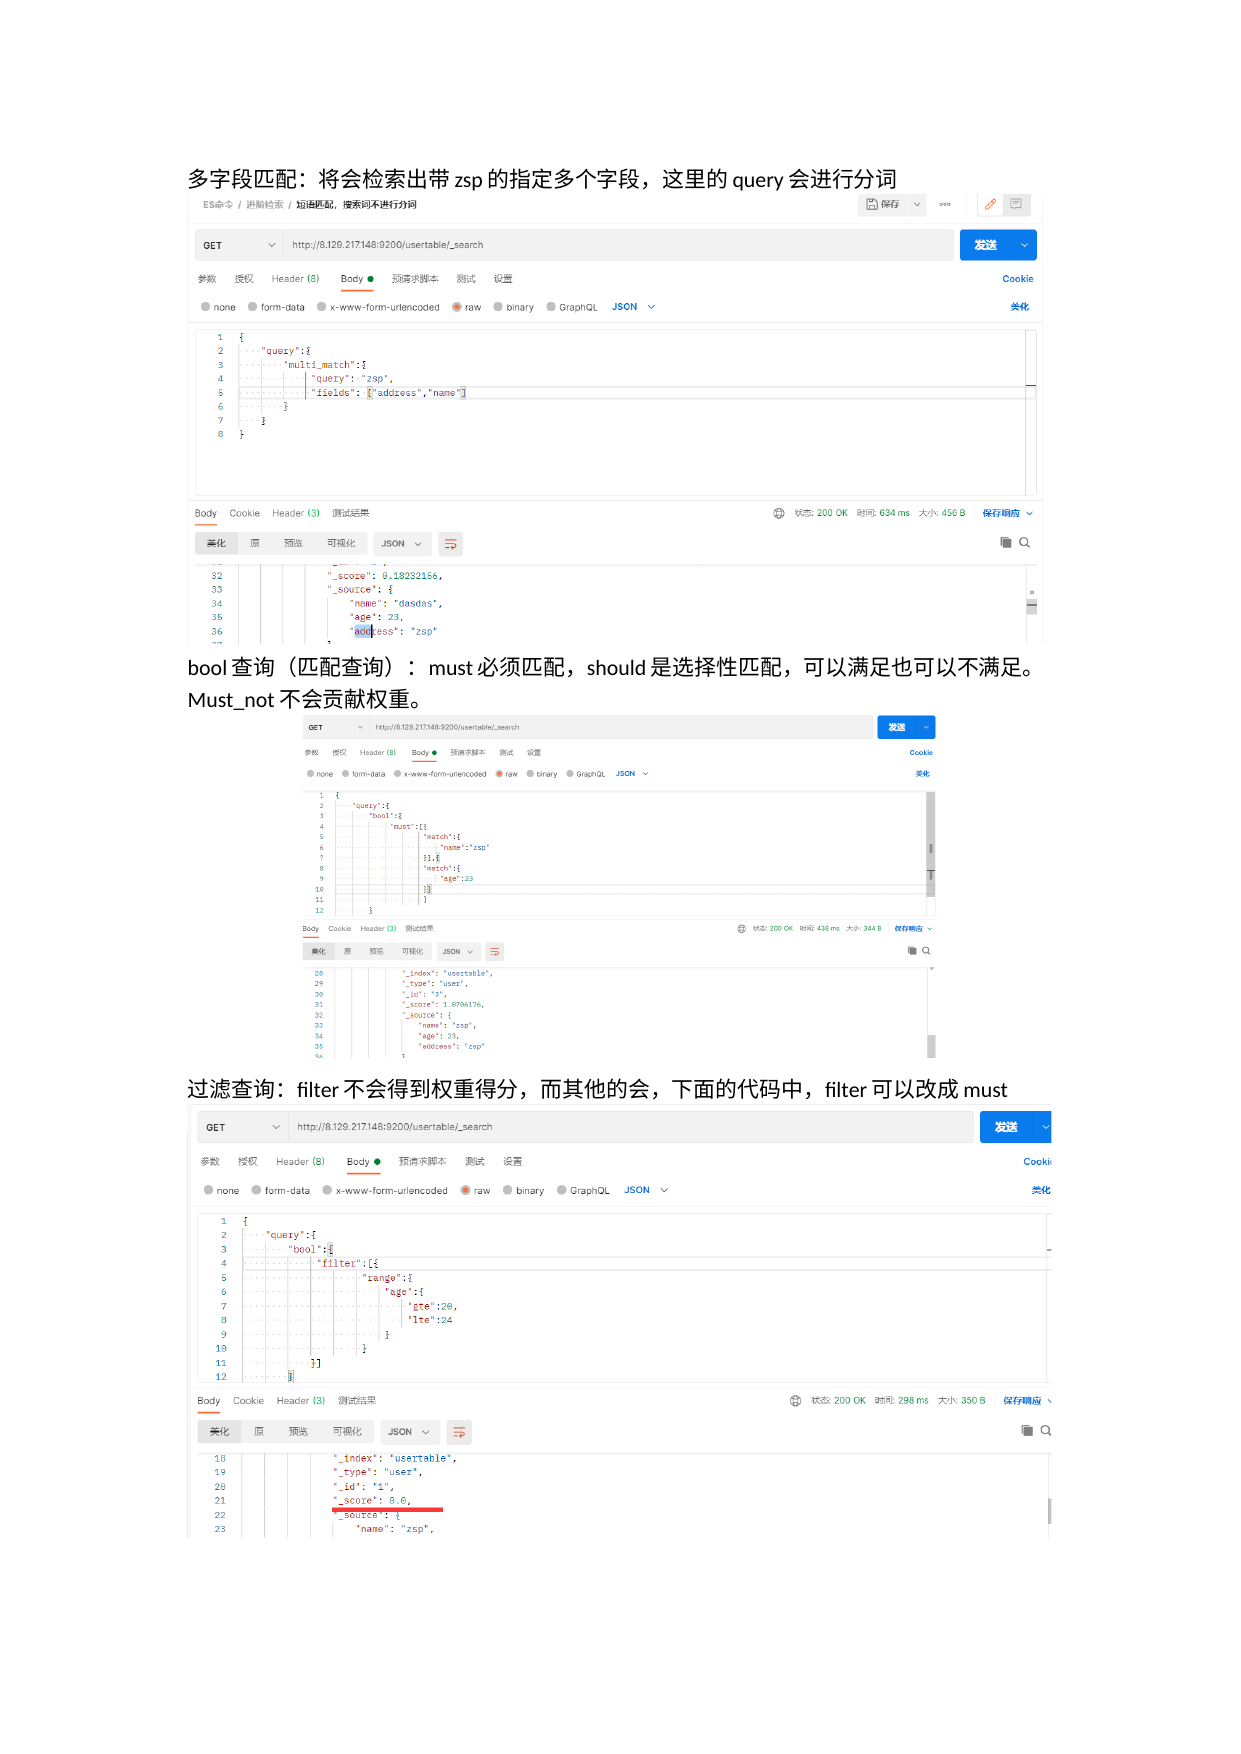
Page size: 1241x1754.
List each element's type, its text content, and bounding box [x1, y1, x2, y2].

picture [187, 194, 1052, 644]
list 多字段匹配：将会检索出带zsp的指定多个字段，这里的query会进行分词 [187, 162, 1053, 194]
picture [302, 714, 938, 1058]
list 过滤查询：filter不会得到权重得分，而其他的会，下面的代码中，filter可以改成must [187, 1072, 1053, 1104]
list bool查询（匹配查询）：must必须匹配，should是选择性匹配，可以满足也可以不满足。 [187, 649, 1053, 682]
picture [187, 1104, 1052, 1538]
list Must_not不会贡献权重。 [187, 682, 1053, 714]
